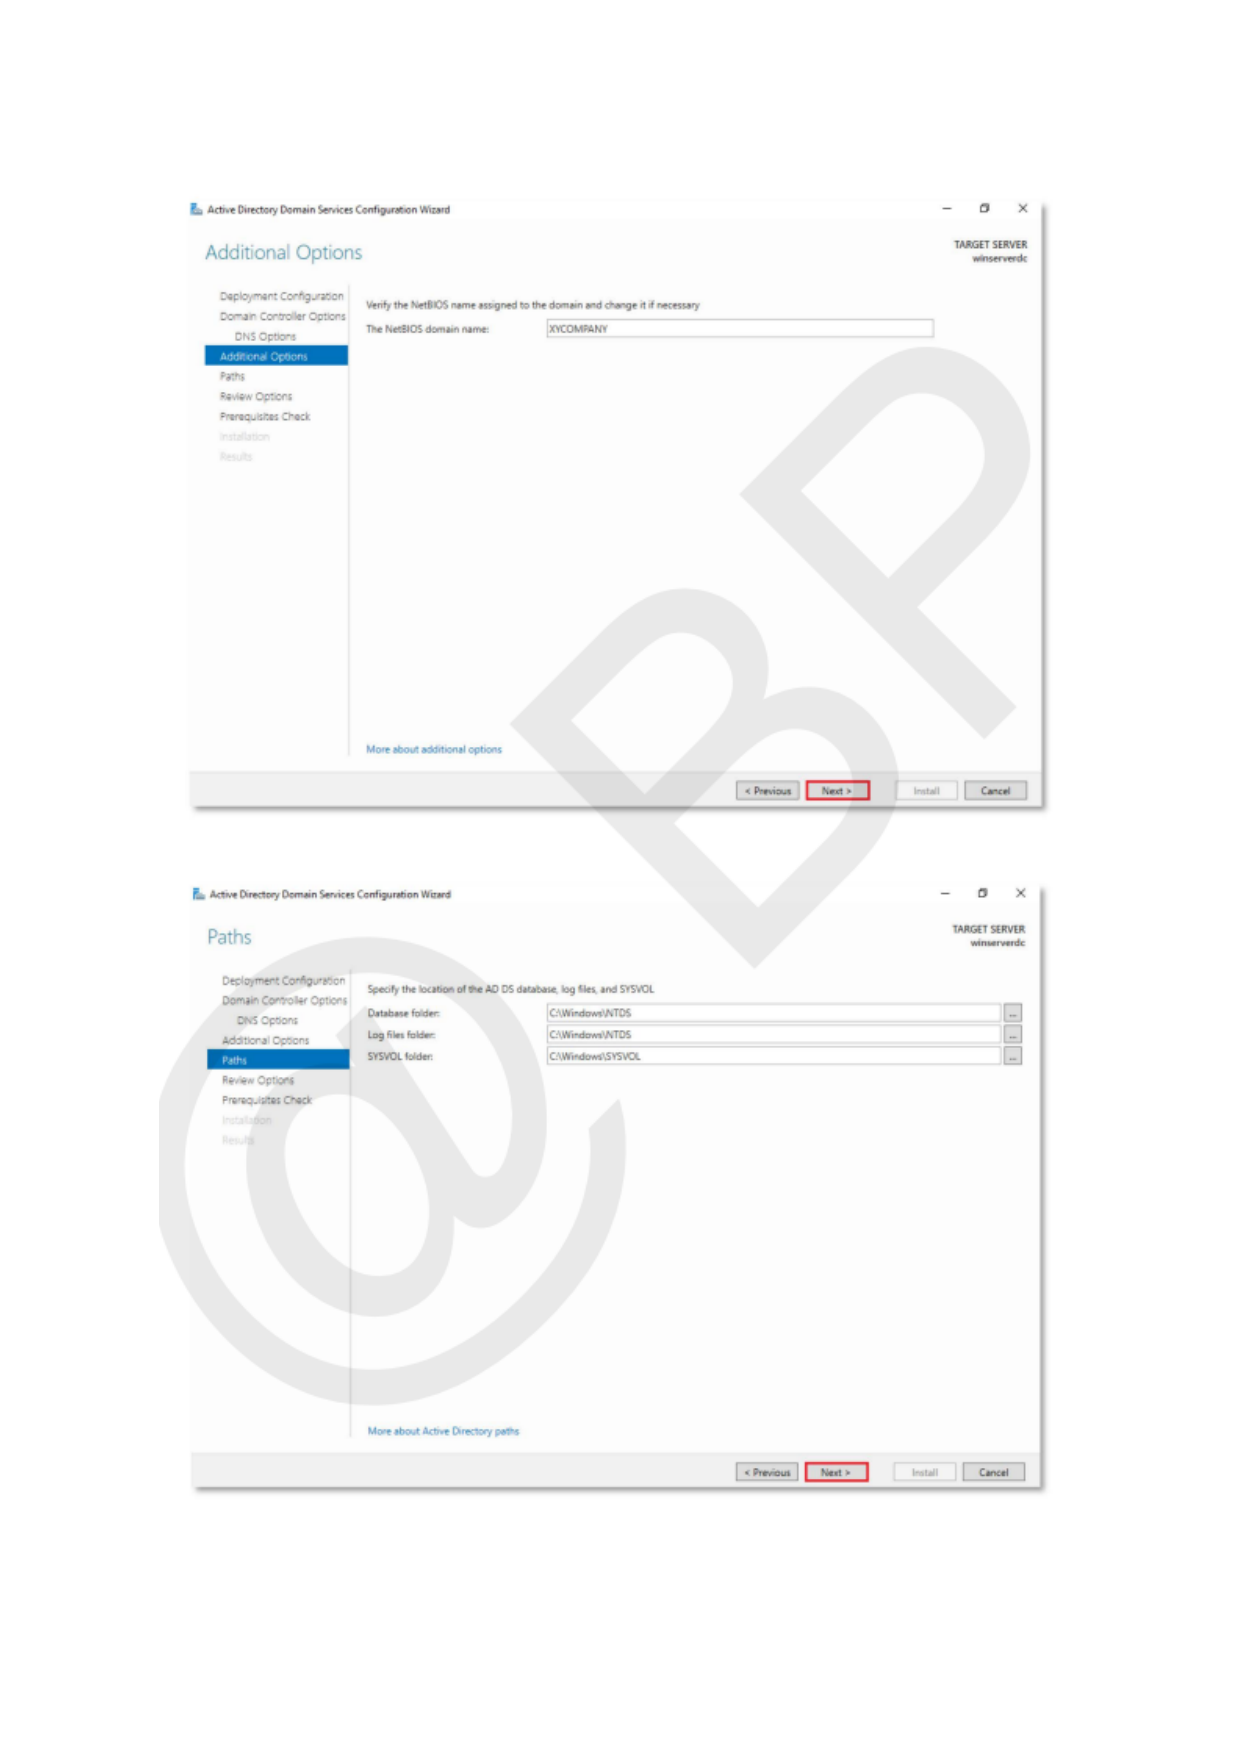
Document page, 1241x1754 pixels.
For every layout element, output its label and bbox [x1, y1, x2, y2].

picture [159, 147, 1082, 1503]
